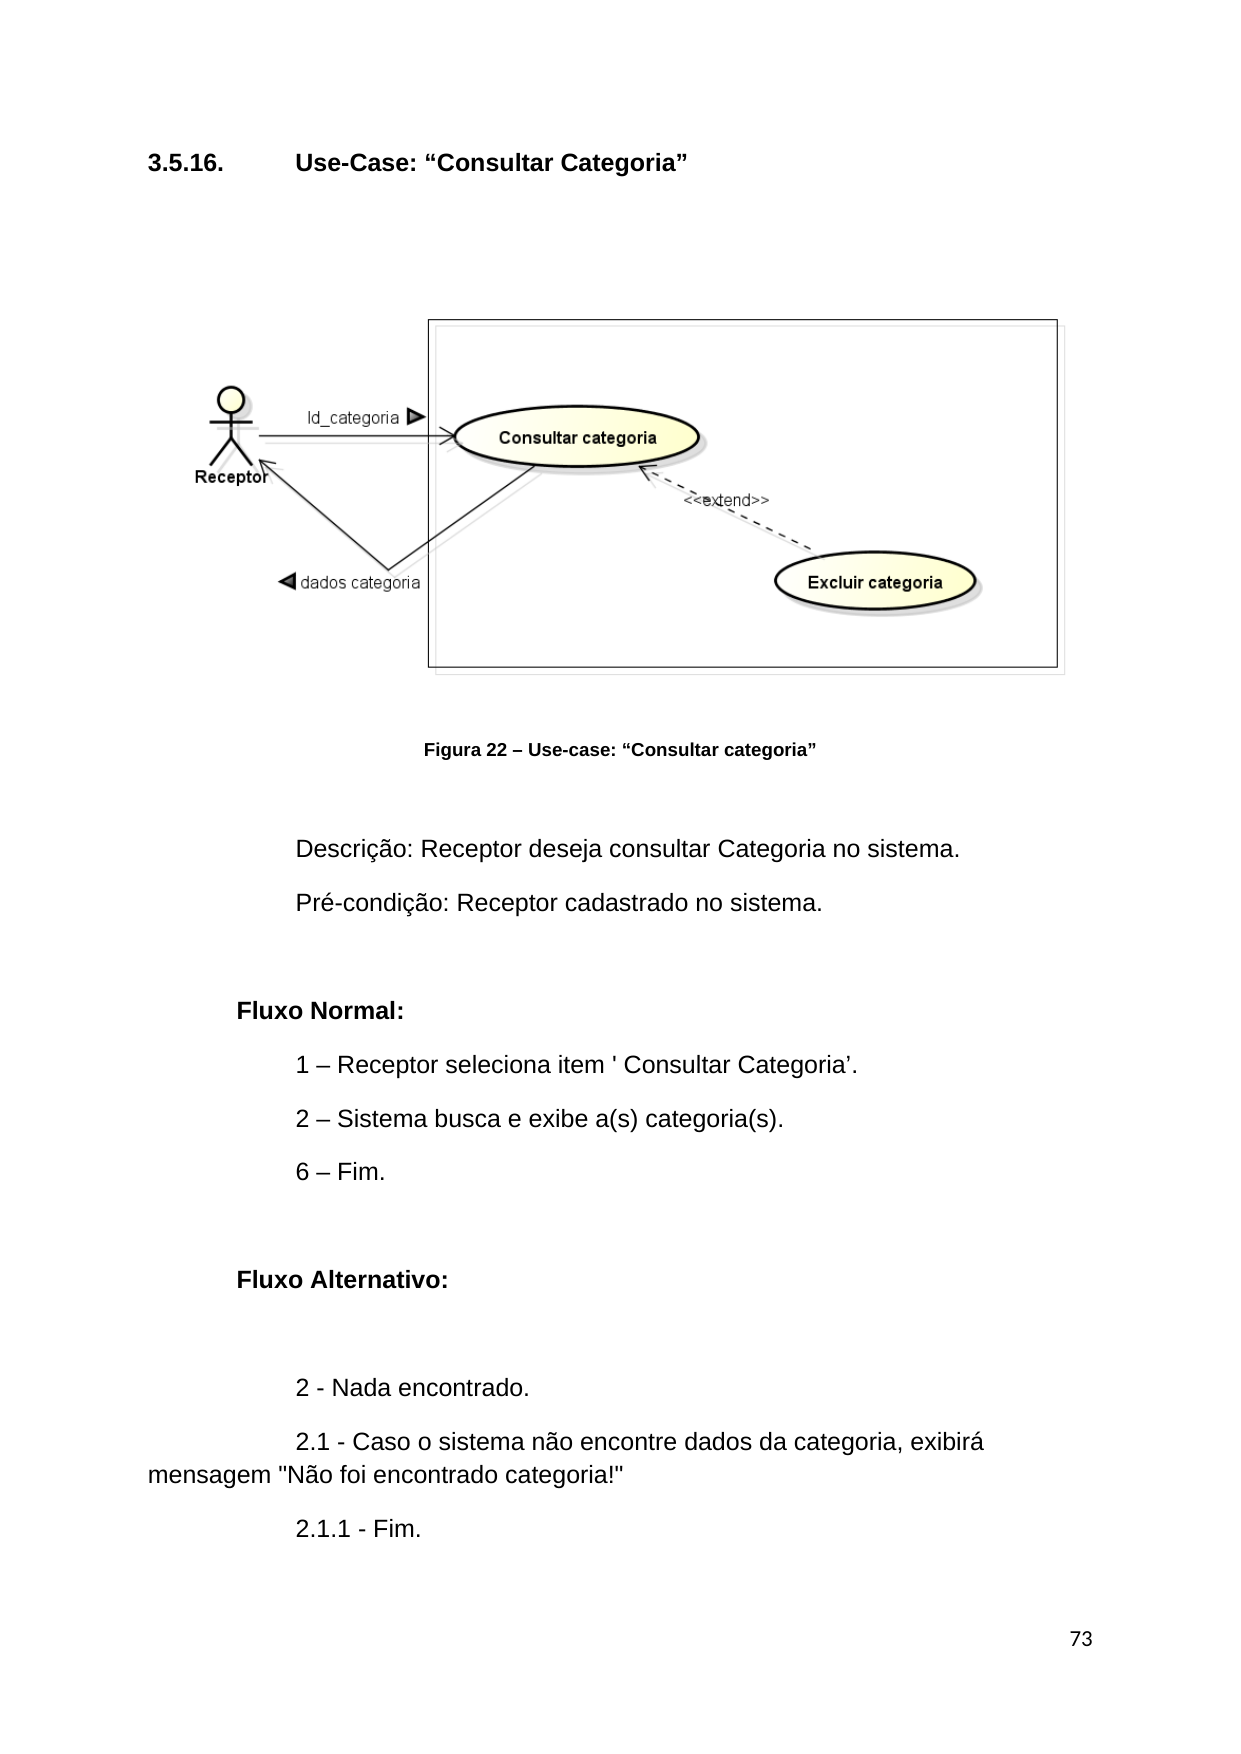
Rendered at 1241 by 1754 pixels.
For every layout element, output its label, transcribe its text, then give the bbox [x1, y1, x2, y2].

text Pré-condição: Receptor cadastrado no sistema. [148, 888, 1092, 917]
text Fluxo Alternativo: [148, 1265, 1092, 1294]
text 2 - Nada encontrado. [148, 1373, 1092, 1402]
picture [147, 244, 1106, 714]
text Descrição: Receptor deseja consultar Categoria no sistema. [148, 834, 1092, 863]
text 2.1 - Caso o sistema não encontre dados da categoria, exibirá mensagem "Não foi encontrado categoria!" [148, 1427, 1092, 1488]
text 1 – Receptor seleciona item ' Consultar Categoria’. [148, 1050, 1092, 1078]
subtitle 3.5.16. Use-Case: “Consultar Categoria” [148, 148, 1092, 176]
text 2 – Sistema busca e exibe a(s) categoria(s). [148, 1103, 1092, 1132]
text Fluxo Normal: [148, 996, 1092, 1024]
text 6 – Fim. [148, 1157, 1092, 1186]
text 2.1.1 - Fim. [148, 1513, 1092, 1542]
